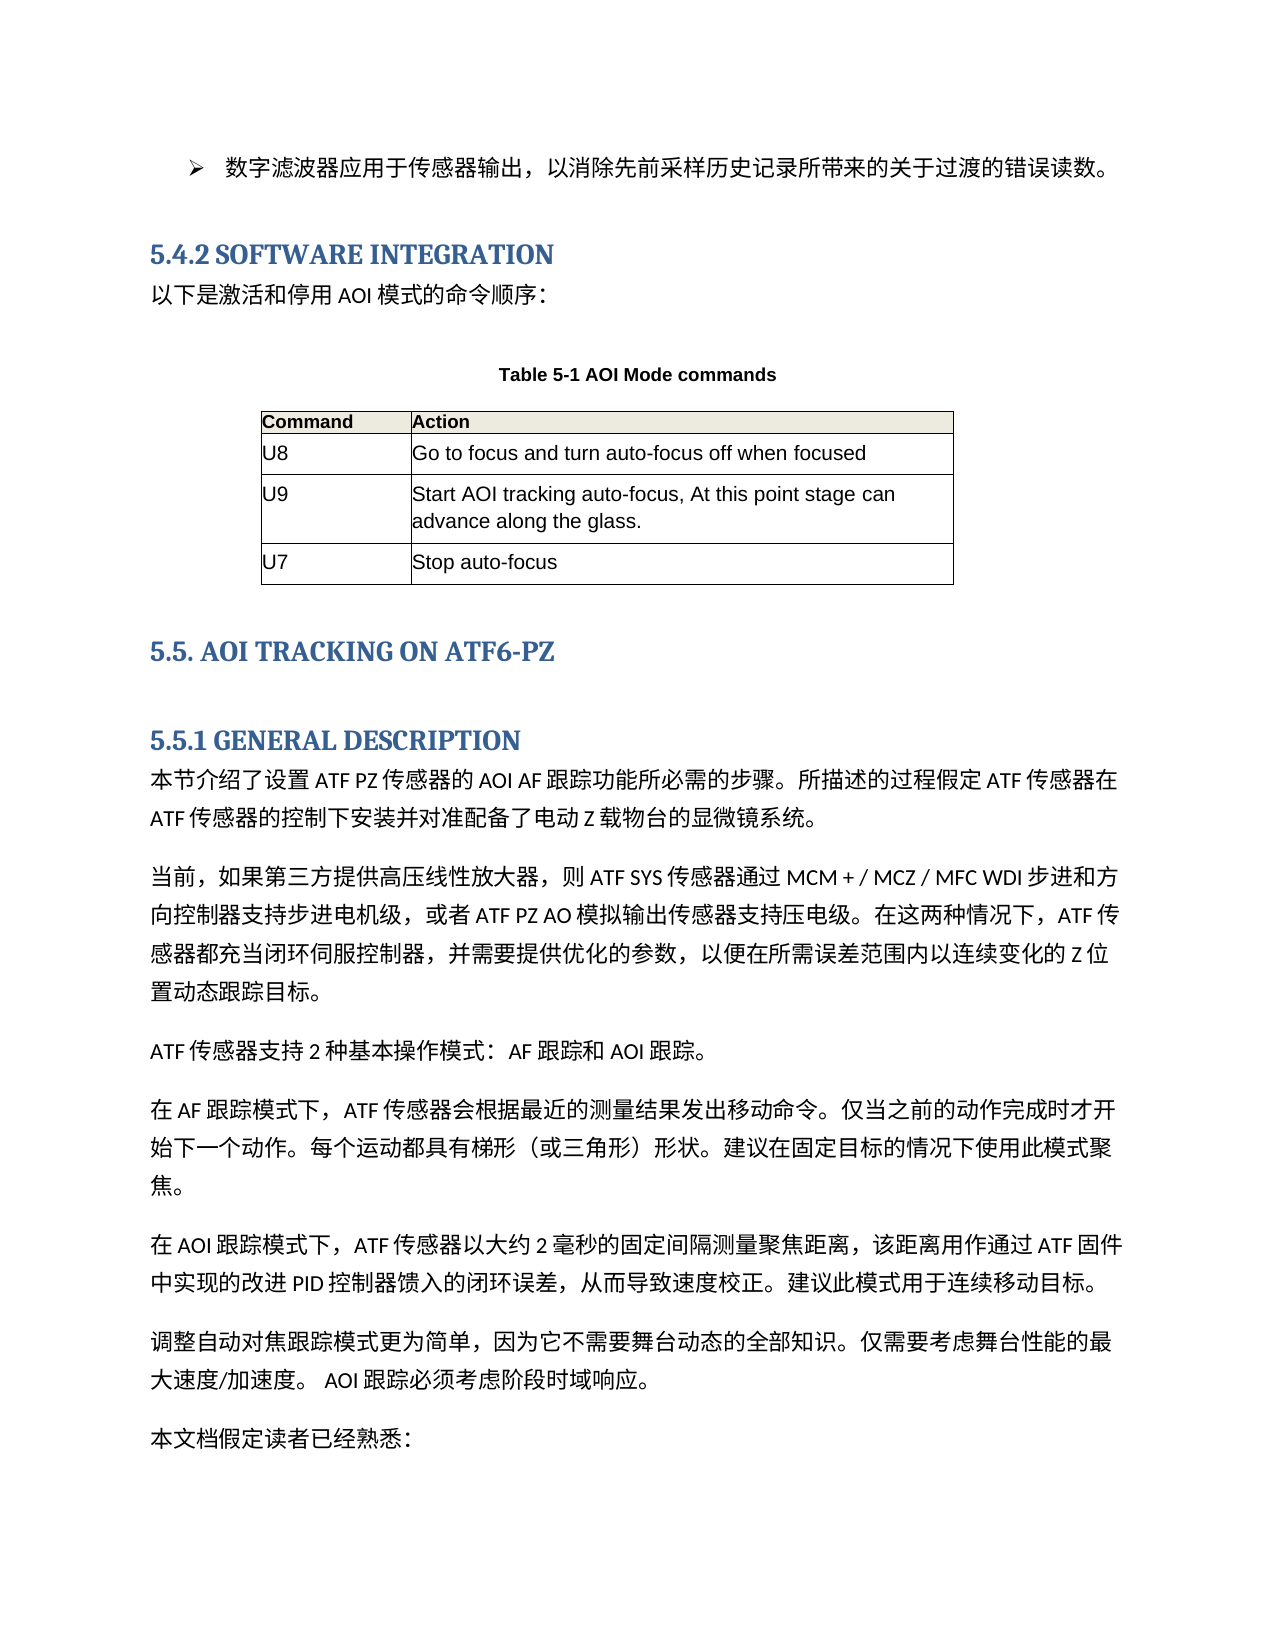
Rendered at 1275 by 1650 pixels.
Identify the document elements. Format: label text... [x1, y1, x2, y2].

text 调整自动对焦跟踪模式更为简单，因为它不需要舞台动态的全部知识。仅需要考虑舞台性能的最大速度/加速度。 AOI跟踪必须考虑阶段时域响应。 [150, 1324, 1125, 1395]
table_cell Go to focus and turn auto-focus off when focused [412, 434, 953, 474]
table_header Action [412, 412, 953, 433]
text 以下是激活和停用AOI模式的命令顺序： [150, 277, 1125, 310]
table_header Command [262, 412, 411, 433]
subtitle 5.4.2 SOFTWARE INTEGRATION [150, 238, 1125, 272]
text 当前，如果第三方提供高压线性放大器，则ATF SYS传感器通过MCM + / MCZ / MFC WDI步进和方向控制器支持步进电机级，或者ATF PZ AO模拟输出传感器支持压电级。在这两种情况下，ATF传感器都充当闭环伺服控制器，并需要提供优化的参数，以便在所需误差范围内以连续变化的Z位置动态跟踪目标。 [150, 859, 1125, 1007]
table_cell U9 [262, 475, 411, 543]
table_cell U8 [262, 434, 411, 474]
text 在AF跟踪模式下，ATF传感器会根据最近的测量结果发出移动命令。仅当之前的动作完成时才开始下一个动作。每个运动都具有梯形（或三角形）形状。建议在固定目标的情况下使用此模式聚焦。 [150, 1092, 1125, 1201]
text 在AOI跟踪模式下，ATF传感器以大约2毫秒的固定间隔测量聚焦距离，该距离用作通过ATF固件中实现的改进PID控制器馈入的闭环误差，从而导致速度校正。建议此模式用于连续移动目标。 [150, 1227, 1125, 1298]
table_cell U7 [262, 544, 411, 584]
text Table 5-1 AOI Mode commands [150, 363, 1125, 385]
text ATF传感器支持2种基本操作模式：AF跟踪和AOI跟踪。 [150, 1033, 1125, 1066]
text 本节介绍了设置ATF PZ传感器的AOI AF跟踪功能所必需的步骤。所描述的过程假定ATF传感器在ATF传感器的控制下安装并对准配备了电动Z载物台的显微镜系统。 [150, 762, 1125, 833]
table_cell Stop auto-focus [412, 544, 953, 584]
table_cell Start AOI tracking auto-focus, At this point stage can advance along the glass. [412, 475, 953, 543]
text 本文档假定读者已经熟悉： [150, 1421, 1125, 1454]
subtitle 5.5. AOI TRACKING ON ATF6-PZ [150, 635, 1125, 669]
list 数字滤波器应用于传感器输出，以消除先前采样历史记录所带来的关于过渡的错误读数。 [187, 150, 1125, 183]
subtitle 5.5.1 GENERAL DESCRIPTION [150, 724, 1125, 757]
